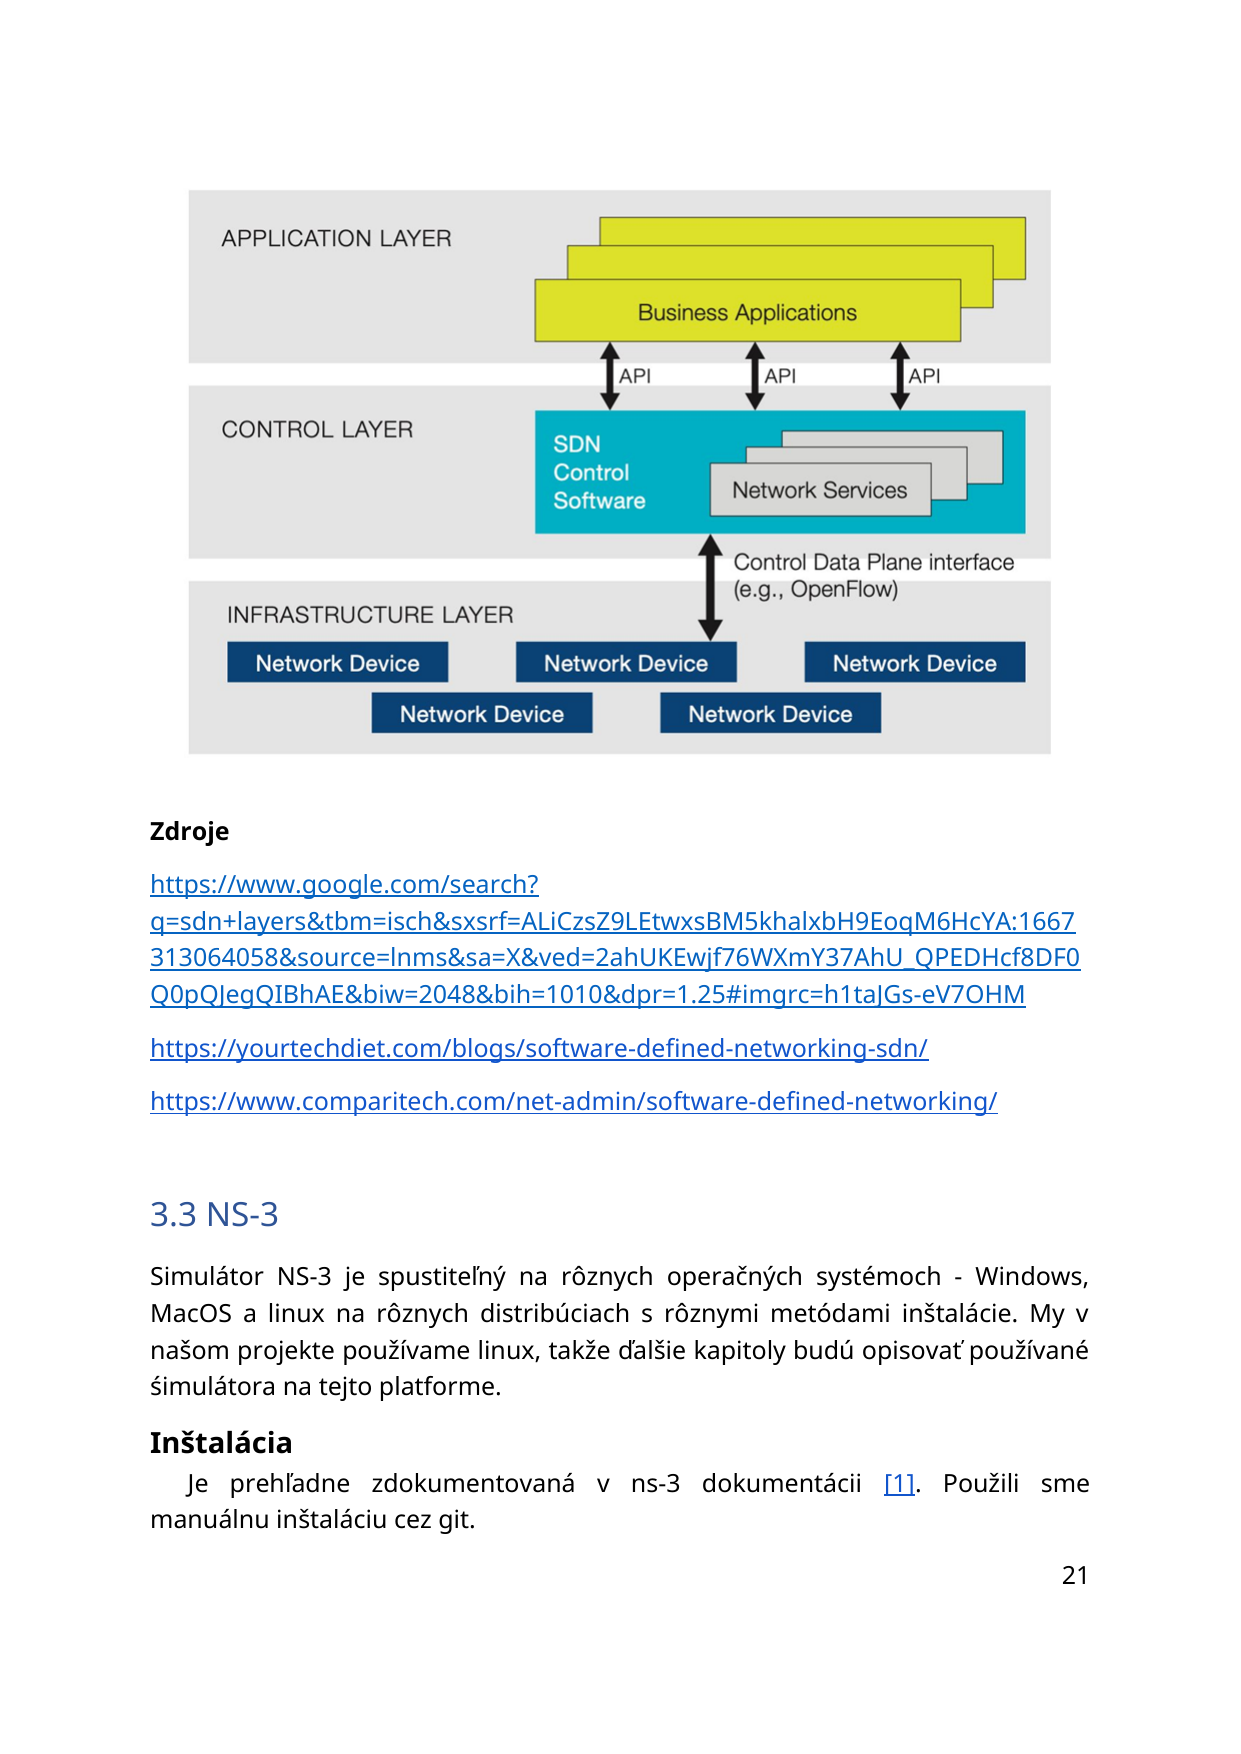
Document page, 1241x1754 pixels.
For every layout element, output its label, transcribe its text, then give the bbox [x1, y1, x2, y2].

text https://www.google.com/search?q=sdn+layers&tbm=isch&sxsrf=ALiCzsZ9LEtwxsBM5khalxbH9EoqM6HcYA:1667313064058&source=lnms&sa=X&ved=2ahUKEwjf76WXmY37AhU_QPEDHcf8DF0Q0pQJegQIBhAE&biw=2048&bih=1010&dpr=1.25#imgrc=h1taJGs-eV7OHM [150, 867, 1090, 1011]
picture [150, 150, 1090, 794]
text Zdroje [150, 813, 1090, 847]
subtitle Inštalácia [150, 1422, 1090, 1462]
text https://www.comparitech.com/net-admin/software-defined-networking/ [150, 1084, 1090, 1118]
text https://yourtechdiet.com/blogs/software-defined-networking-sdn/ [150, 1030, 1090, 1064]
subtitle 3.3 NS-3 [150, 1191, 1090, 1236]
text Simulátor NS-3 je spustiteľný na rôznych operačných systémoch - Windows, MacOS a linux na rôznych distribúciach s rôznymi metódami inštalácie. My v našom projekte používame linux, takže ďalšie kapitoly budú opisovať používané śimulátora na tejto platforme. [150, 1259, 1090, 1403]
text Je prehľadne zdokumentovaná v ns-3 dokumentácii [1]. Použili sme manuálnu inštaláciu cez git. [150, 1465, 1090, 1536]
